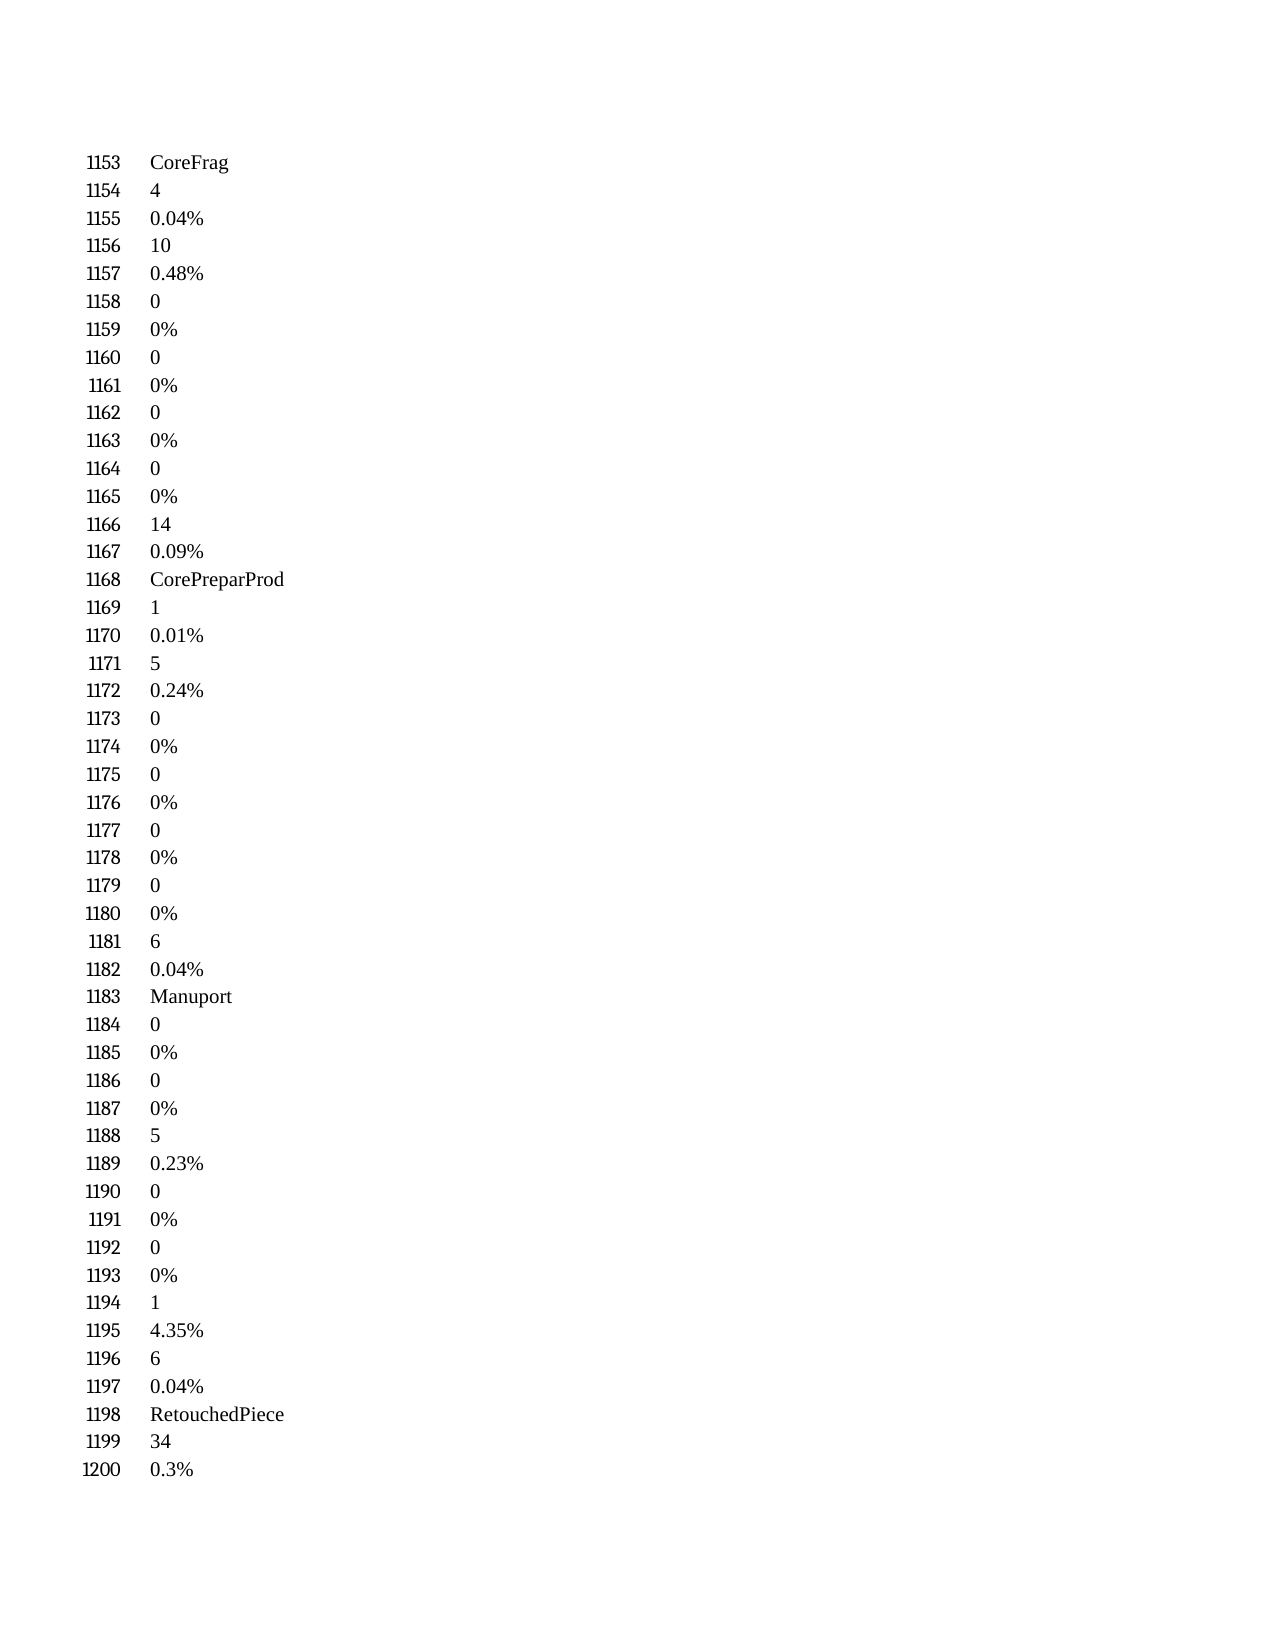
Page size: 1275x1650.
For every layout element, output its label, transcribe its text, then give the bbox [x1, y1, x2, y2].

text 0 [150, 1235, 1125, 1259]
text 0% [150, 1096, 1125, 1120]
text 0% [150, 317, 1125, 341]
text 0.23% [150, 1151, 1125, 1175]
text 0 [150, 762, 1125, 786]
text 0.04% [150, 1374, 1125, 1398]
text 0% [150, 428, 1125, 452]
text 0 [150, 873, 1125, 897]
text 0 [150, 345, 1125, 369]
text 34 [150, 1429, 1125, 1453]
text 0 [150, 456, 1125, 480]
text 6 [150, 1346, 1125, 1370]
text 1 [150, 595, 1125, 619]
text 0% [150, 901, 1125, 925]
text 4 [150, 178, 1125, 202]
text 6 [150, 929, 1125, 953]
text 0 [150, 1068, 1125, 1092]
text 0% [150, 1207, 1125, 1231]
text 0.01% [150, 623, 1125, 647]
text 10 [150, 233, 1125, 257]
text 0% [150, 484, 1125, 508]
text 0 [150, 1012, 1125, 1036]
text 0.04% [150, 206, 1125, 230]
text 0% [150, 845, 1125, 869]
text CorePreparProd [150, 567, 1125, 591]
text 0% [150, 1040, 1125, 1064]
text 0 [150, 817, 1125, 842]
text 0% [150, 734, 1125, 758]
text 5 [150, 1123, 1125, 1147]
text CoreFrag [150, 150, 1125, 174]
text 0.04% [150, 957, 1125, 981]
text RetouchedPiece [150, 1402, 1125, 1426]
text 0.24% [150, 678, 1125, 702]
text 0.48% [150, 261, 1125, 285]
text 0 [150, 1179, 1125, 1203]
text 0% [150, 790, 1125, 814]
text 14 [150, 512, 1125, 536]
text 0 [150, 706, 1125, 730]
text 0 [150, 400, 1125, 424]
text 0.09% [150, 539, 1125, 563]
text Manuport [150, 984, 1125, 1008]
text 0.3% [150, 1457, 1125, 1481]
text 0% [150, 372, 1125, 397]
text 5 [150, 651, 1125, 675]
text 0 [150, 289, 1125, 313]
text 4.35% [150, 1318, 1125, 1342]
text 0% [150, 1262, 1125, 1287]
text 1 [150, 1290, 1125, 1314]
